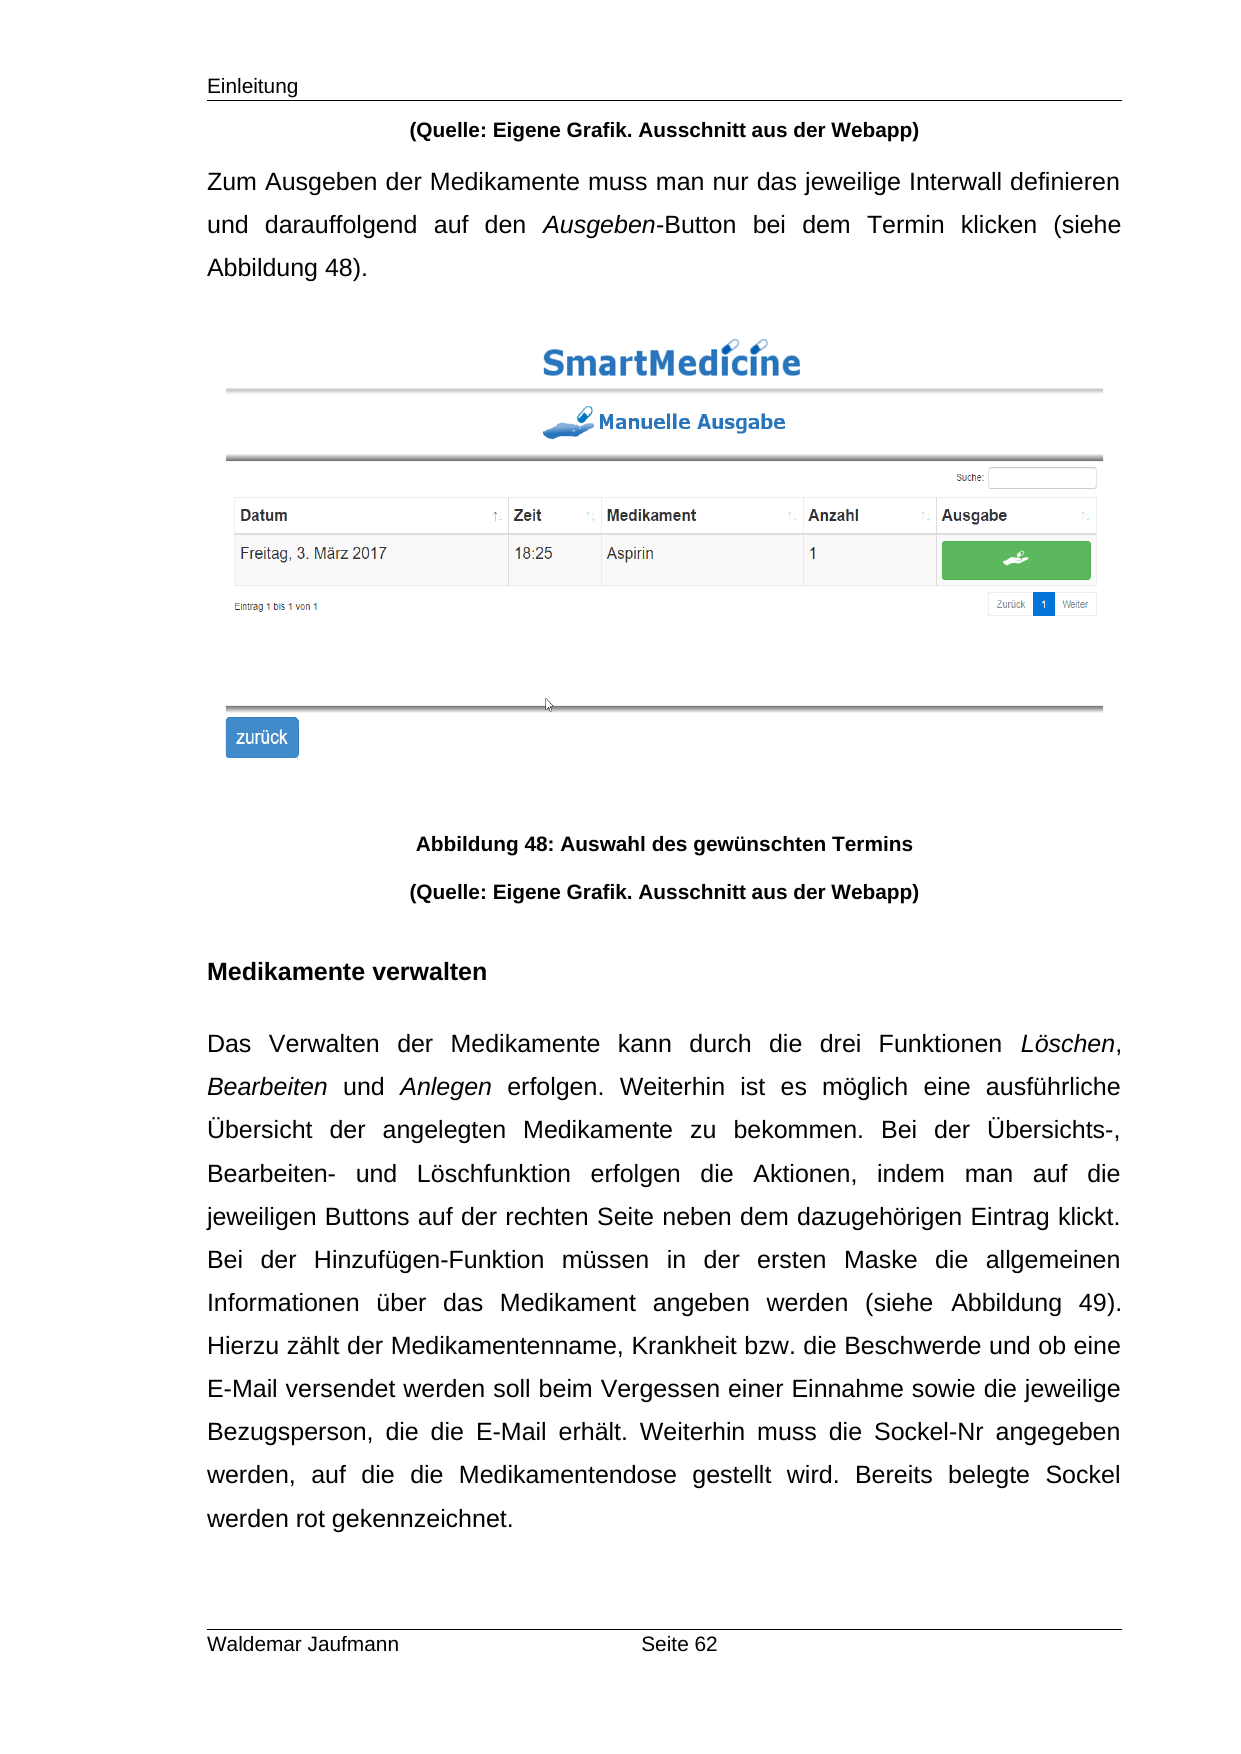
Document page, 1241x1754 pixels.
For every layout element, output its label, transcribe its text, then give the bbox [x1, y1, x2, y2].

text Medikamente verwalten [207, 957, 1122, 986]
text Abbildung 48: Auswahl des gewünschten Termins [207, 832, 1122, 856]
text Zum Ausgeben der Medikamente muss man nur das jeweilige Interwall definieren und darauffolgend auf den Ausgeben-Button bei dem Termin klicken (siehe Abbildung 48). [207, 167, 1122, 282]
text (Quelle: Eigene Grafik. Ausschnitt aus der Webapp) [207, 118, 1122, 142]
picture [225, 339, 1104, 805]
text (Quelle: Eigene Grafik. Ausschnitt aus der Webapp) [207, 880, 1122, 904]
text Das Verwalten der Medikamente kann durch die drei Funktionen Löschen, Bearbeiten und Anlegen erfolgen. Weiterhin ist es möglich eine ausführliche Übersicht der angelegten Medikamente zu bekommen. Bei der Übersichts-, Bearbeiten- und Löschfunktion erfolgen die Aktionen, indem man auf die jeweiligen Buttons auf der rechten Seite neben dem dazugehörigen Eintrag klickt. Bei der Hinzufügen-Funktion müssen in der ersten Maske die allgemeinen Informationen über das Medikament angeben werden (siehe Abbildung 49). Hierzu zählt der Medikamentenname, Krankheit bzw. die Beschwerde und ob eine E-Mail versendet werden soll beim Vergessen einer Einnahme sowie die jeweilige Bezugsperson, die die E-Mail erhält. Weiterhin muss die Sockel-Nr angegeben werden, auf die die Medikamentendose gestellt wird. Bereits belegte Sockel werden rot gekennzeichnet. [207, 1029, 1122, 1532]
